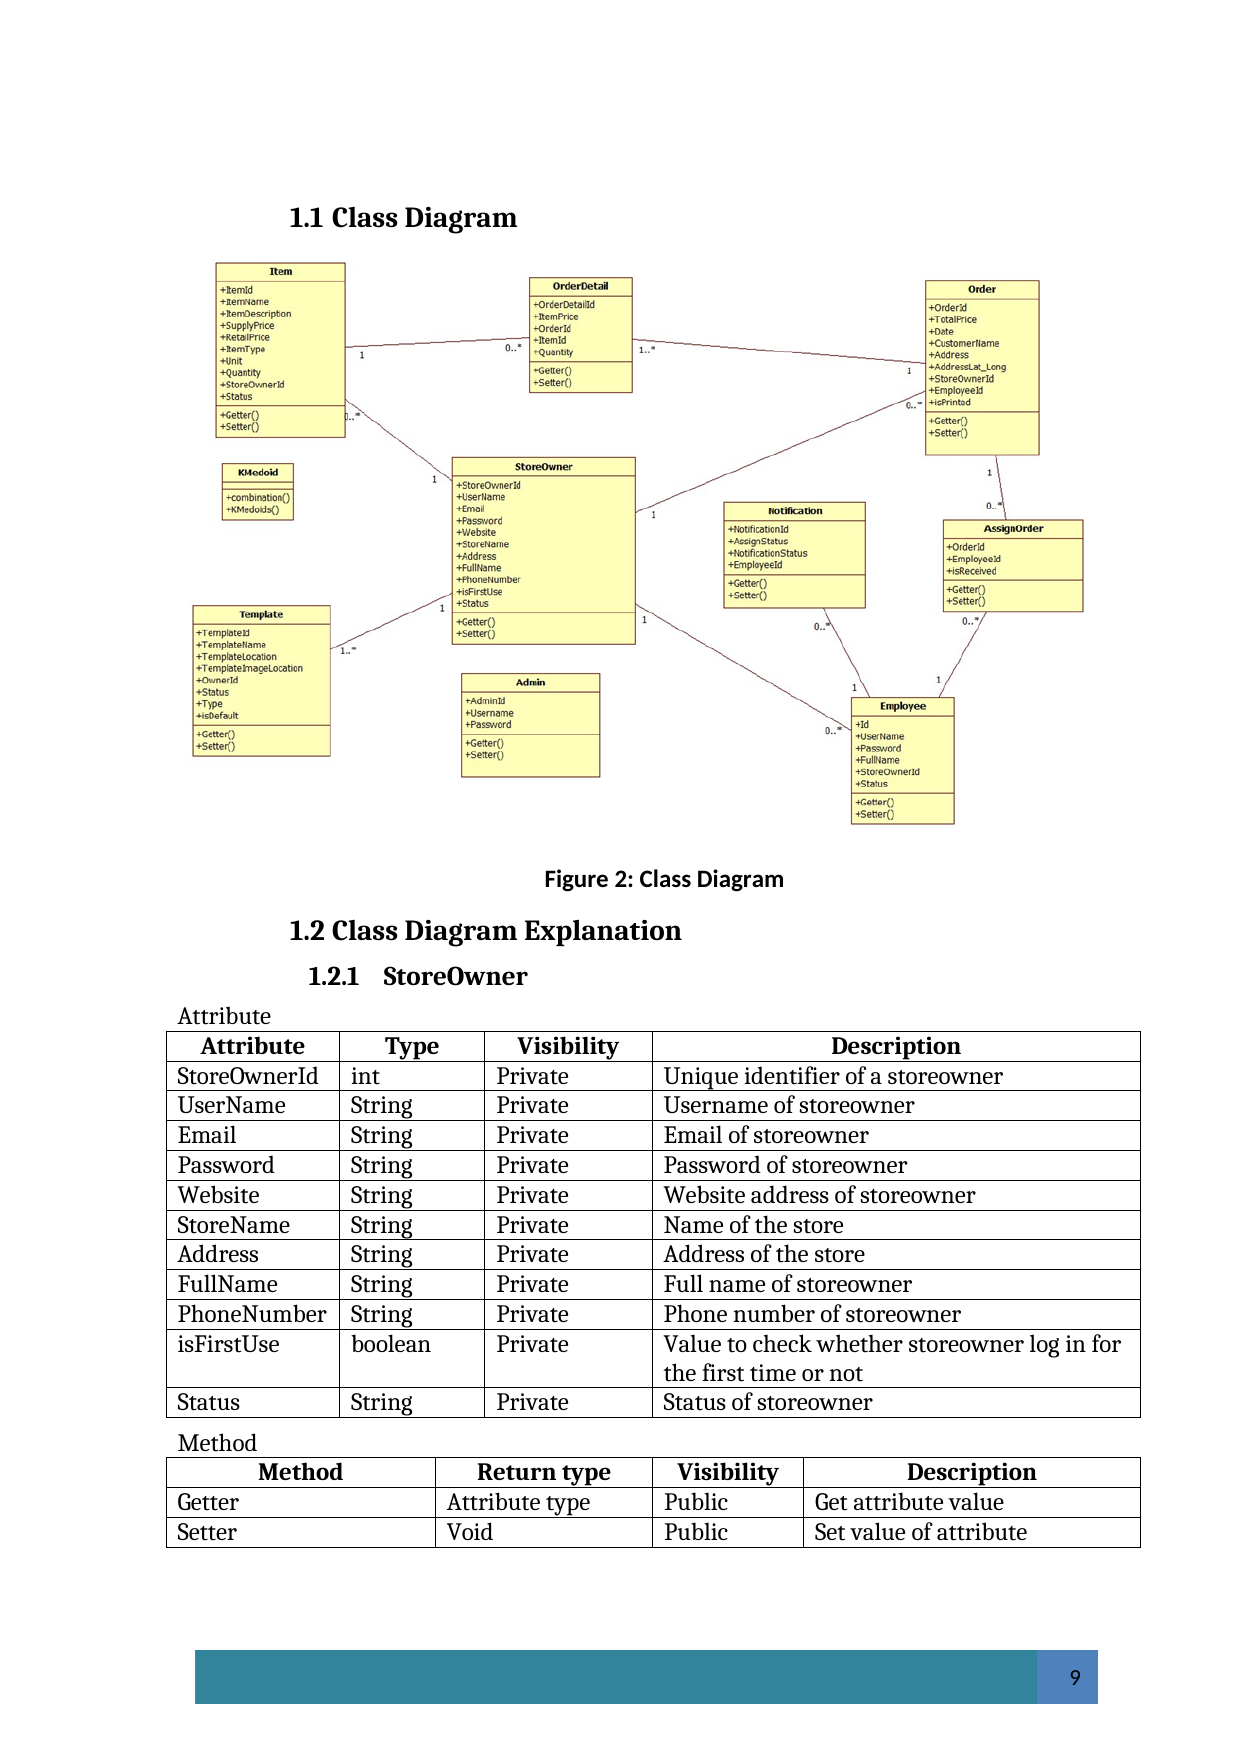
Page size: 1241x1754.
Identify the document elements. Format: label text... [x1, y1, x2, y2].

table_cell Private [485, 1121, 652, 1150]
table_cell Name of the store [653, 1211, 1140, 1239]
table_header Visibility [485, 1032, 652, 1061]
table_cell PhoneNumber [167, 1300, 339, 1329]
table_cell boolean [340, 1330, 484, 1387]
table_cell Value to check whether storeowner log in for the first time or not [653, 1330, 1140, 1387]
table_cell Status of storeowner [653, 1388, 1140, 1417]
table_cell Status [167, 1388, 339, 1417]
table_cell Unique identifier of a storeowner [653, 1062, 1140, 1090]
table_cell StoreOwnerId [167, 1062, 339, 1090]
table_cell Attribute type [436, 1488, 652, 1517]
table_cell Website [167, 1181, 339, 1209]
table_cell Private [485, 1211, 652, 1239]
table_cell UserName [167, 1091, 339, 1120]
table_cell StoreName [167, 1211, 339, 1239]
picture [177, 247, 1098, 839]
text Attribute [177, 1002, 1151, 1031]
table_cell String [340, 1240, 484, 1269]
table_cell Getter [167, 1488, 435, 1517]
table_cell Setter [167, 1518, 435, 1547]
text Method [177, 1428, 1151, 1457]
table_header Return type [436, 1458, 652, 1487]
table_cell Password [167, 1151, 339, 1180]
table_cell Private [485, 1330, 652, 1387]
table_cell Void [436, 1518, 652, 1547]
table_cell Get attribute value [804, 1488, 1140, 1517]
table_cell Address [167, 1240, 339, 1269]
table_cell Private [485, 1270, 652, 1299]
subtitle StoreOwner [308, 961, 1151, 992]
table_cell String [340, 1091, 484, 1120]
table_cell int [340, 1062, 484, 1090]
table_cell String [340, 1270, 484, 1299]
table_cell Public [653, 1518, 803, 1547]
table_cell Website address of storeowner [653, 1181, 1140, 1209]
table_cell String [340, 1300, 484, 1329]
table_cell Private [485, 1388, 652, 1417]
table_cell String [340, 1211, 484, 1239]
subtitle Class Diagram Explanation [290, 914, 1151, 948]
table_cell Public [653, 1488, 803, 1517]
table_cell Set value of attribute [804, 1518, 1140, 1547]
table_cell Private [485, 1151, 652, 1180]
table_cell FullName [167, 1270, 339, 1299]
table_header Visibility [653, 1458, 803, 1487]
table_cell Password of storeowner [653, 1151, 1140, 1180]
table_cell Phone number of storeowner [653, 1300, 1140, 1329]
table_header Method [167, 1458, 435, 1487]
table_cell Full name of storeowner [653, 1270, 1140, 1299]
table_cell Private [485, 1240, 652, 1269]
table_cell Private [485, 1300, 652, 1329]
table_header Description [653, 1032, 1140, 1061]
table_cell Address of the store [653, 1240, 1140, 1269]
text Figure 2: Class Diagram [177, 863, 1151, 894]
table_header Description [804, 1458, 1140, 1487]
table_cell Username of storeowner [653, 1091, 1140, 1120]
table_cell isFirstUse [167, 1330, 339, 1387]
table_cell Private [485, 1091, 652, 1120]
table_cell String [340, 1388, 484, 1417]
table_cell Email [167, 1121, 339, 1150]
table_cell String [340, 1151, 484, 1180]
table_cell Email of storeowner [653, 1121, 1140, 1150]
table_header Attribute [167, 1032, 339, 1061]
table_cell Private [485, 1062, 652, 1090]
table_cell Private [485, 1181, 652, 1209]
table_cell String [340, 1181, 484, 1209]
subtitle Class Diagram [290, 201, 1151, 235]
table_cell String [340, 1121, 484, 1150]
table_header Type [340, 1032, 484, 1061]
